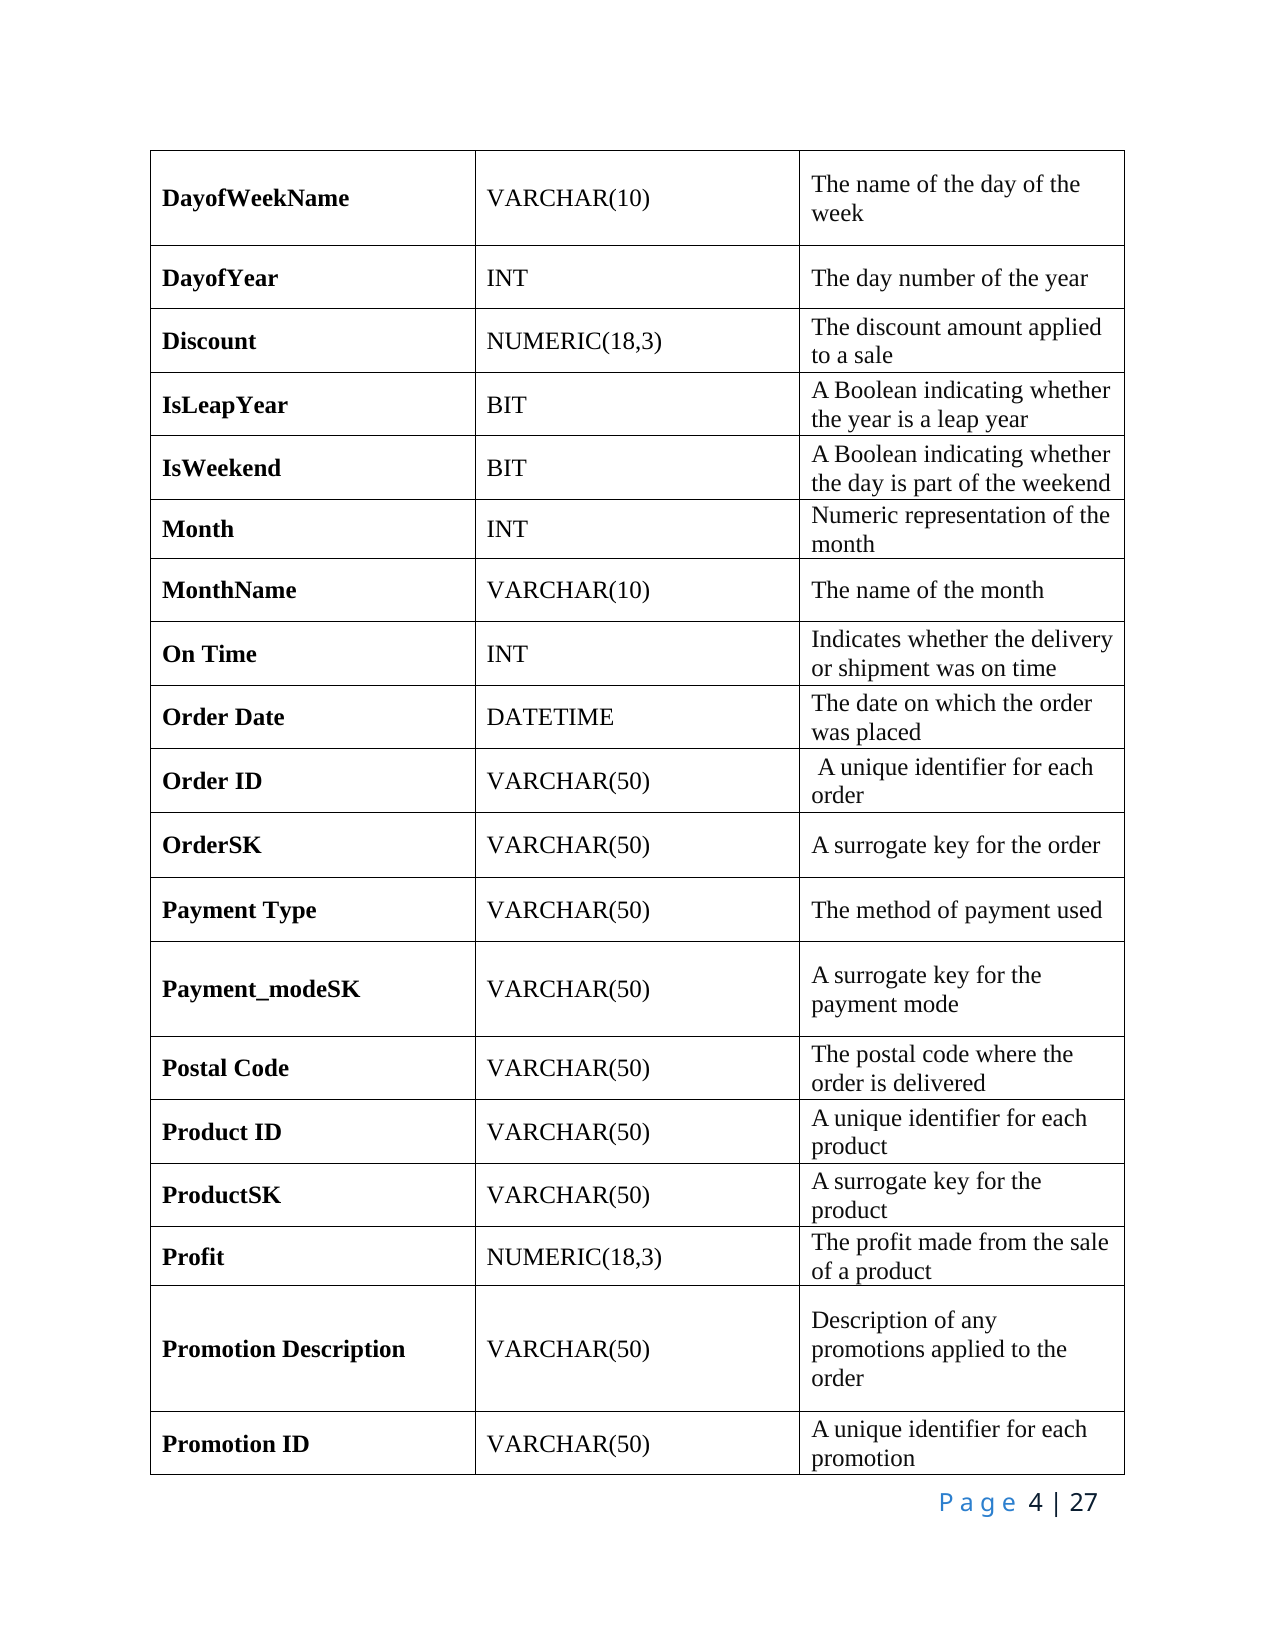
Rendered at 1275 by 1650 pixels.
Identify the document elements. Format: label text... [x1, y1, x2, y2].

table_cell VARCHAR(10) [476, 151, 799, 245]
table_cell The name of the day of the week [800, 151, 1124, 245]
table_cell Payment Type [151, 878, 475, 941]
table_cell Promotion ID [151, 1412, 475, 1474]
table_cell A unique identifier for each order [800, 749, 1124, 812]
table_cell Indicates whether the delivery or shipment was on time [800, 622, 1124, 684]
table_cell MonthName [151, 559, 475, 621]
table_cell Profit [151, 1227, 475, 1285]
table_cell DATETIME [476, 686, 799, 748]
table_cell VARCHAR(50) [476, 1286, 799, 1411]
table_cell Description of any promotions applied to the order [800, 1286, 1124, 1411]
table_cell Order ID [151, 749, 475, 812]
table_cell Month [151, 500, 475, 557]
table_cell VARCHAR(50) [476, 1037, 799, 1099]
table_cell VARCHAR(50) [476, 813, 799, 877]
table_cell INT [476, 622, 799, 684]
table_cell A surrogate key for the product [800, 1164, 1124, 1226]
table_cell On Time [151, 622, 475, 684]
table_cell Order Date [151, 686, 475, 748]
table_cell VARCHAR(50) [476, 942, 799, 1036]
table_cell IsWeekend [151, 436, 475, 499]
table_cell VARCHAR(50) [476, 1412, 799, 1474]
table_cell The method of payment used [800, 878, 1124, 941]
table_cell A Boolean indicating whether the day is part of the weekend [800, 436, 1124, 499]
table_cell DayofYear [151, 246, 475, 308]
table_cell VARCHAR(10) [476, 559, 799, 621]
table_cell VARCHAR(50) [476, 749, 799, 812]
table_cell INT [476, 500, 799, 557]
table_cell OrderSK [151, 813, 475, 877]
table_cell The name of the month [800, 559, 1124, 621]
table_cell BIT [476, 373, 799, 435]
table_cell A surrogate key for the payment mode [800, 942, 1124, 1036]
table_cell INT [476, 246, 799, 308]
table_cell Product ID [151, 1100, 475, 1163]
table_cell Discount [151, 309, 475, 372]
table_cell Payment_modeSK [151, 942, 475, 1036]
table_cell A unique identifier for each product [800, 1100, 1124, 1163]
table_cell NUMERIC(18,3) [476, 1227, 799, 1285]
table_cell Numeric representation of the month [875, 500, 1124, 557]
table_cell Postal Code [151, 1037, 475, 1099]
table_cell The postal code where the order is delivered [800, 1037, 1124, 1099]
table_cell The day number of the year [800, 246, 1124, 308]
table_cell The date on which the order was placed [800, 686, 1124, 748]
table_cell NUMERIC(18,3) [476, 309, 799, 372]
table_cell A unique identifier for each promotion [800, 1412, 1124, 1474]
table_cell A Boolean indicating whether the year is a leap year [800, 373, 1124, 435]
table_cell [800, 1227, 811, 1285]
table_cell Promotion Description [151, 1286, 475, 1411]
table_cell ProductSK [151, 1164, 475, 1226]
table_cell VARCHAR(50) [476, 878, 799, 941]
table_cell VARCHAR(50) [476, 1164, 799, 1226]
table_cell The profit made from the sale of a product [932, 1227, 1124, 1285]
table_cell VARCHAR(50) [476, 1100, 799, 1163]
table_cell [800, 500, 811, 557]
table_cell A surrogate key for the order [800, 813, 1124, 877]
table_cell IsLeapYear [151, 373, 475, 435]
table_cell The discount amount applied to a sale [800, 309, 1124, 372]
table_cell BIT [476, 436, 799, 499]
table_cell DayofWeekName [151, 151, 475, 245]
